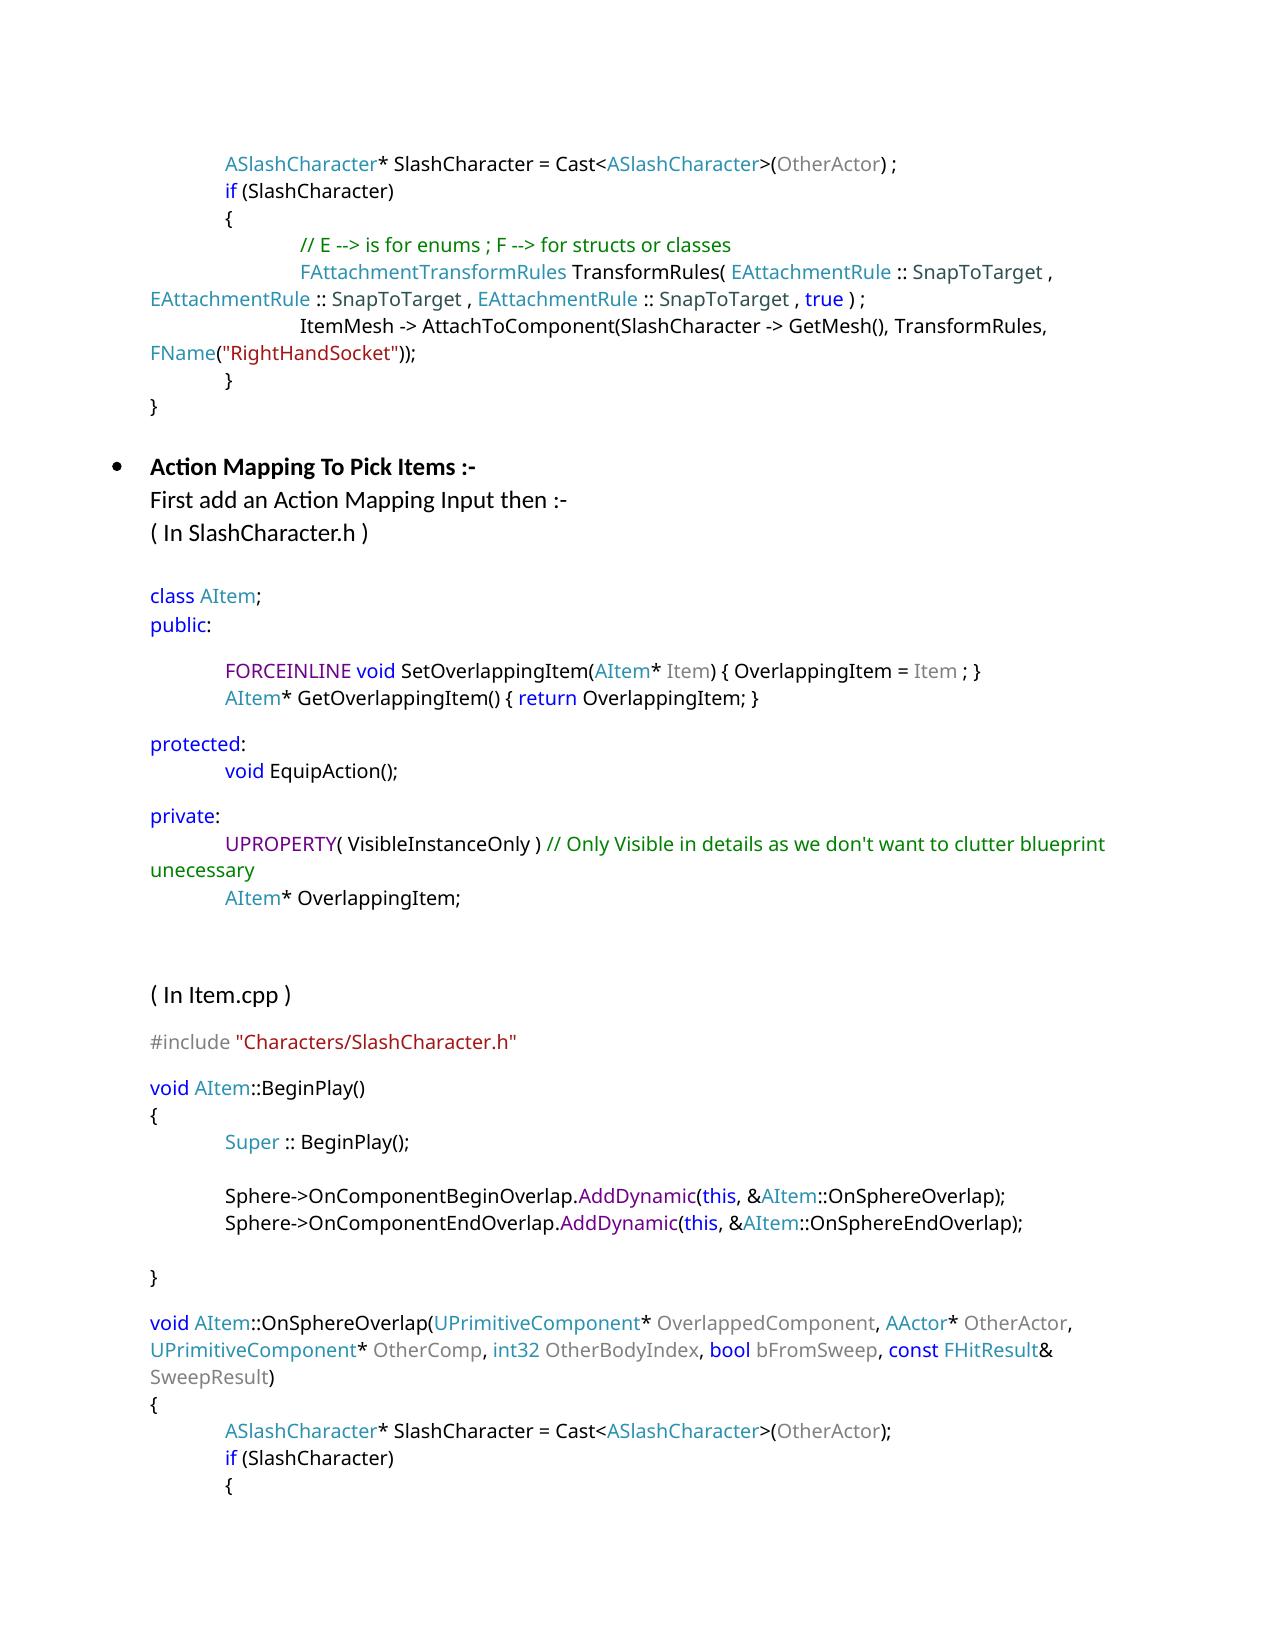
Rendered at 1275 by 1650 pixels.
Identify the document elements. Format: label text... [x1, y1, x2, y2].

text FORCEINLINE void SetOverlappingItem(AItem* Item) { OverlappingItem = Item ; } [225, 657, 1125, 684]
text } [150, 1263, 1125, 1290]
text } [150, 366, 1125, 393]
text // E --> is for enums ; F --> for structs or classes [150, 231, 1125, 258]
text void AItem::BeginPlay() [150, 1074, 1125, 1101]
text ASlashCharacter* SlashCharacter = Cast<ASlashCharacter>(OtherActor); [150, 1417, 1125, 1444]
text #include "Characters/SlashCharacter.h" [150, 1029, 1125, 1056]
text void EquipAction(); [150, 757, 1125, 784]
text private: [150, 803, 1125, 830]
list First add an Action Mapping Input then :- [150, 484, 1125, 514]
text { [150, 1101, 1125, 1128]
text AItem* OverlappingItem; [150, 884, 1125, 911]
text { [150, 204, 1125, 231]
text FAttachmentTransformRules TransformRules( EAttachmentRule :: SnapToTarget , EAttachmentRule :: SnapToTarget , EAttachmentRule :: SnapToTarget , true ) ; [150, 258, 1125, 312]
text Super :: BeginPlay(); [150, 1128, 1125, 1155]
text protected: [150, 730, 1125, 757]
text UPROPERTY( VisibleInstanceOnly ) // Only Visible in details as we don't want to clutter blueprint unecessary [150, 830, 1125, 884]
text ItemMesh -> AttachToComponent(SlashCharacter -> GetMesh(), TransformRules, FName("RightHandSocket")); [150, 312, 1125, 366]
list class AItem; [150, 583, 1125, 609]
text { [150, 1390, 1125, 1417]
text { [150, 1471, 1125, 1498]
text ( In Item.cpp ) [150, 979, 1125, 1009]
text if (SlashCharacter) [150, 177, 1125, 204]
list AItem* GetOverlappingItem() { return OverlappingItem; } [225, 684, 1125, 711]
list } [150, 393, 1125, 420]
list ( In SlashCharacter.h ) [150, 517, 1125, 547]
text void AItem::OnSphereOverlap(UPrimitiveComponent* OverlappedComponent, AActor* OtherActor, UPrimitiveComponent* OtherComp, int32 OtherBodyIndex, bool bFromSweep, const FHitResult& SweepResult) [150, 1309, 1125, 1390]
text ASlashCharacter* SlashCharacter = Cast<ASlashCharacter>(OtherActor) ; [150, 150, 1125, 177]
text Sphere->OnComponentBeginOverlap.AddDynamic(this, &AItem::OnSphereOverlap); [150, 1182, 1125, 1209]
list public: [150, 612, 1125, 639]
text if (SlashCharacter) [150, 1444, 1125, 1471]
list Action Mapping To Pick Items :- [112, 451, 1125, 481]
text Sphere->OnComponentEndOverlap.AddDynamic(this, &AItem::OnSphereEndOverlap); [150, 1209, 1125, 1236]
